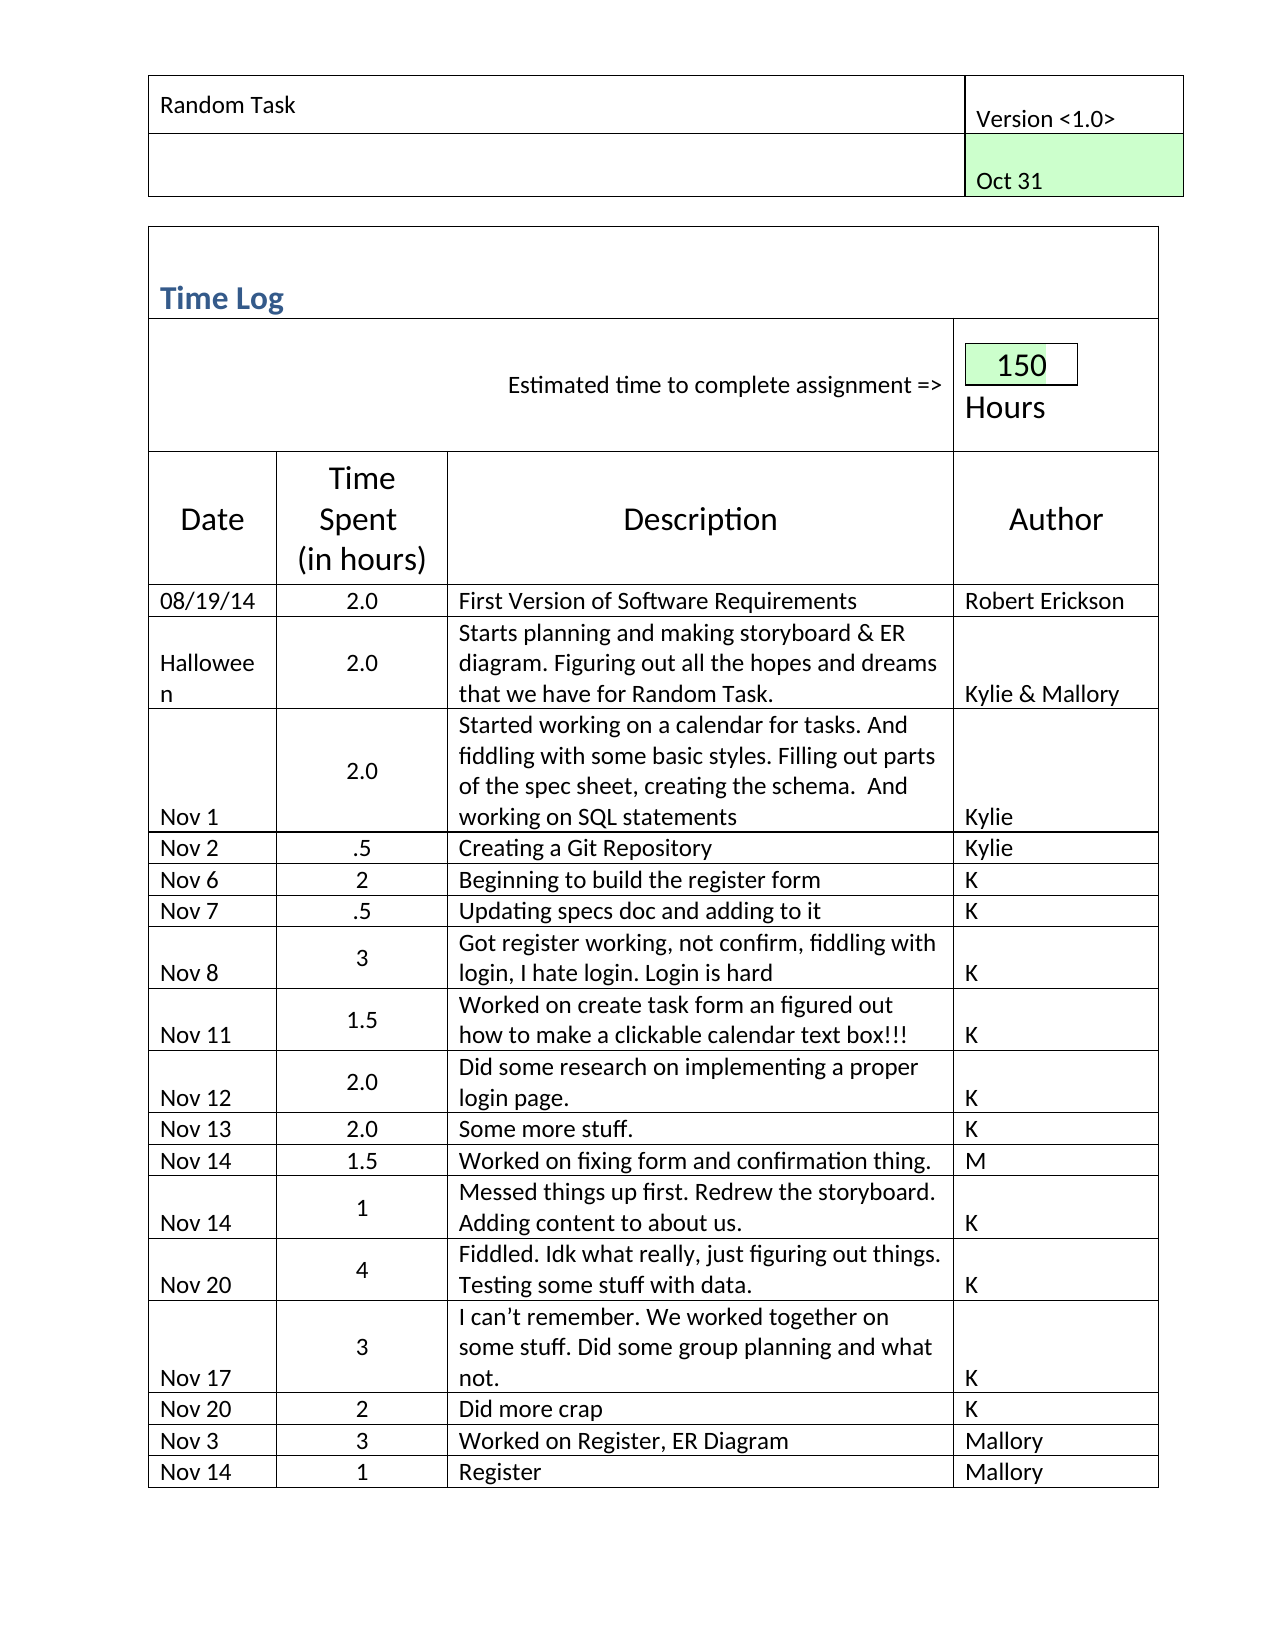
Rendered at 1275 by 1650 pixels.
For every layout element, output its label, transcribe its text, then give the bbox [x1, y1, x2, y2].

table_cell Nov 6 [149, 864, 276, 894]
table_cell Nov 7 [149, 896, 276, 926]
table_cell Description [448, 452, 953, 584]
table_cell Updating specs doc and adding to it [448, 896, 953, 926]
table_cell K [954, 1051, 1158, 1112]
table_cell Nov 20 [149, 1393, 276, 1424]
table_cell Nov 20 [149, 1239, 276, 1299]
table_cell Nov 17 [149, 1301, 276, 1392]
table_cell Nov 11 [149, 989, 276, 1050]
table_cell Kylie [954, 709, 1158, 831]
table_cell K [954, 1176, 1158, 1237]
table_cell Nov 3 [149, 1425, 276, 1455]
table_cell 2.0 [277, 1113, 447, 1144]
table_cell Date [149, 452, 276, 584]
table_cell Worked on Register, ER Diagram [448, 1425, 953, 1455]
table_cell Nov 2 [149, 833, 276, 863]
table_cell Worked on fixing form and confirmation thing. [448, 1145, 953, 1175]
table_cell Nov 14 [149, 1456, 276, 1487]
table_cell Nov 14 [149, 1176, 276, 1237]
table_cell .5 [277, 833, 447, 863]
table_header Time Log [149, 227, 1158, 317]
table_cell K [954, 989, 1158, 1050]
table_cell Robert Erickson [954, 585, 1158, 616]
table_cell Kylie [954, 833, 1158, 863]
table_cell Time Spent (in hours) [277, 452, 447, 584]
table_cell I can’t remember. We worked together on some stuff. Did some group planning and what not. [448, 1301, 953, 1392]
table_cell 2.0 [277, 617, 447, 708]
table_cell K [954, 927, 1158, 988]
table_cell First Version of Software Requirements [448, 585, 953, 616]
table_cell Mallory [954, 1425, 1158, 1455]
table_cell 2.0 [277, 709, 447, 831]
table_cell Started working on a calendar for tasks. And fiddling with some basic styles. Filling out parts of the spec sheet, creating the schema. And working on SQL statements [448, 709, 953, 831]
table_cell 3 [277, 927, 447, 988]
table_cell Did more crap [448, 1393, 953, 1424]
table_cell Kylie & Mallory [954, 617, 1158, 708]
table_cell Author [954, 452, 1158, 584]
table_cell 4 [277, 1239, 447, 1299]
table_cell Nov 13 [149, 1113, 276, 1144]
table_cell Register [448, 1456, 953, 1487]
table_cell Beginning to build the register form [448, 864, 953, 894]
table_cell 150 Hours [954, 319, 1158, 451]
table_cell M [954, 1145, 1158, 1175]
table_cell Creating a Git Repository [448, 833, 953, 863]
table_cell K [954, 864, 1158, 894]
table_cell 3 [277, 1425, 447, 1455]
table_cell 1 [277, 1176, 447, 1237]
table_cell Nov 12 [149, 1051, 276, 1112]
table_cell Nov 1 [149, 709, 276, 831]
table_cell 1.5 [277, 1145, 447, 1175]
table_cell 1.5 [277, 989, 447, 1050]
table_cell Got register working, not confirm, fiddling with login, I hate login. Login is hard [448, 927, 953, 988]
table_cell Halloween [149, 617, 276, 708]
table_cell Did some research on implementing a proper login page. [448, 1051, 953, 1112]
table_cell 2.0 [277, 1051, 447, 1112]
table_cell Starts planning and making storyboard & ER diagram. Figuring out all the hopes and dreams that we have for Random Task. [448, 617, 953, 708]
table_cell 2 [277, 1393, 447, 1424]
table_cell Some more stuff. [448, 1113, 953, 1144]
table_cell Estimated time to complete assignment => [149, 319, 953, 451]
table_cell K [954, 1301, 1158, 1392]
table_cell Mallory [954, 1456, 1158, 1487]
table_cell 2 [277, 864, 447, 894]
table_cell K [954, 1239, 1158, 1299]
table_cell 08/19/14 [149, 585, 276, 616]
table_cell Worked on create task form an figured out how to make a clickable calendar text box!!! [448, 989, 953, 1050]
table_cell Fiddled. Idk what really, just figuring out things. Testing some stuff with data. [448, 1239, 953, 1299]
table_cell K [954, 1393, 1158, 1424]
table_cell Nov 8 [149, 927, 276, 988]
table_cell K [954, 1113, 1158, 1144]
table_cell Nov 14 [149, 1145, 276, 1175]
table_cell K [954, 896, 1158, 926]
table_cell 1 [277, 1456, 447, 1487]
table_cell 3 [277, 1301, 447, 1392]
table_cell .5 [277, 896, 447, 926]
table_cell Messed things up first. Redrew the storyboard. Adding content to about us. [448, 1176, 953, 1237]
table_cell 2.0 [277, 585, 447, 616]
